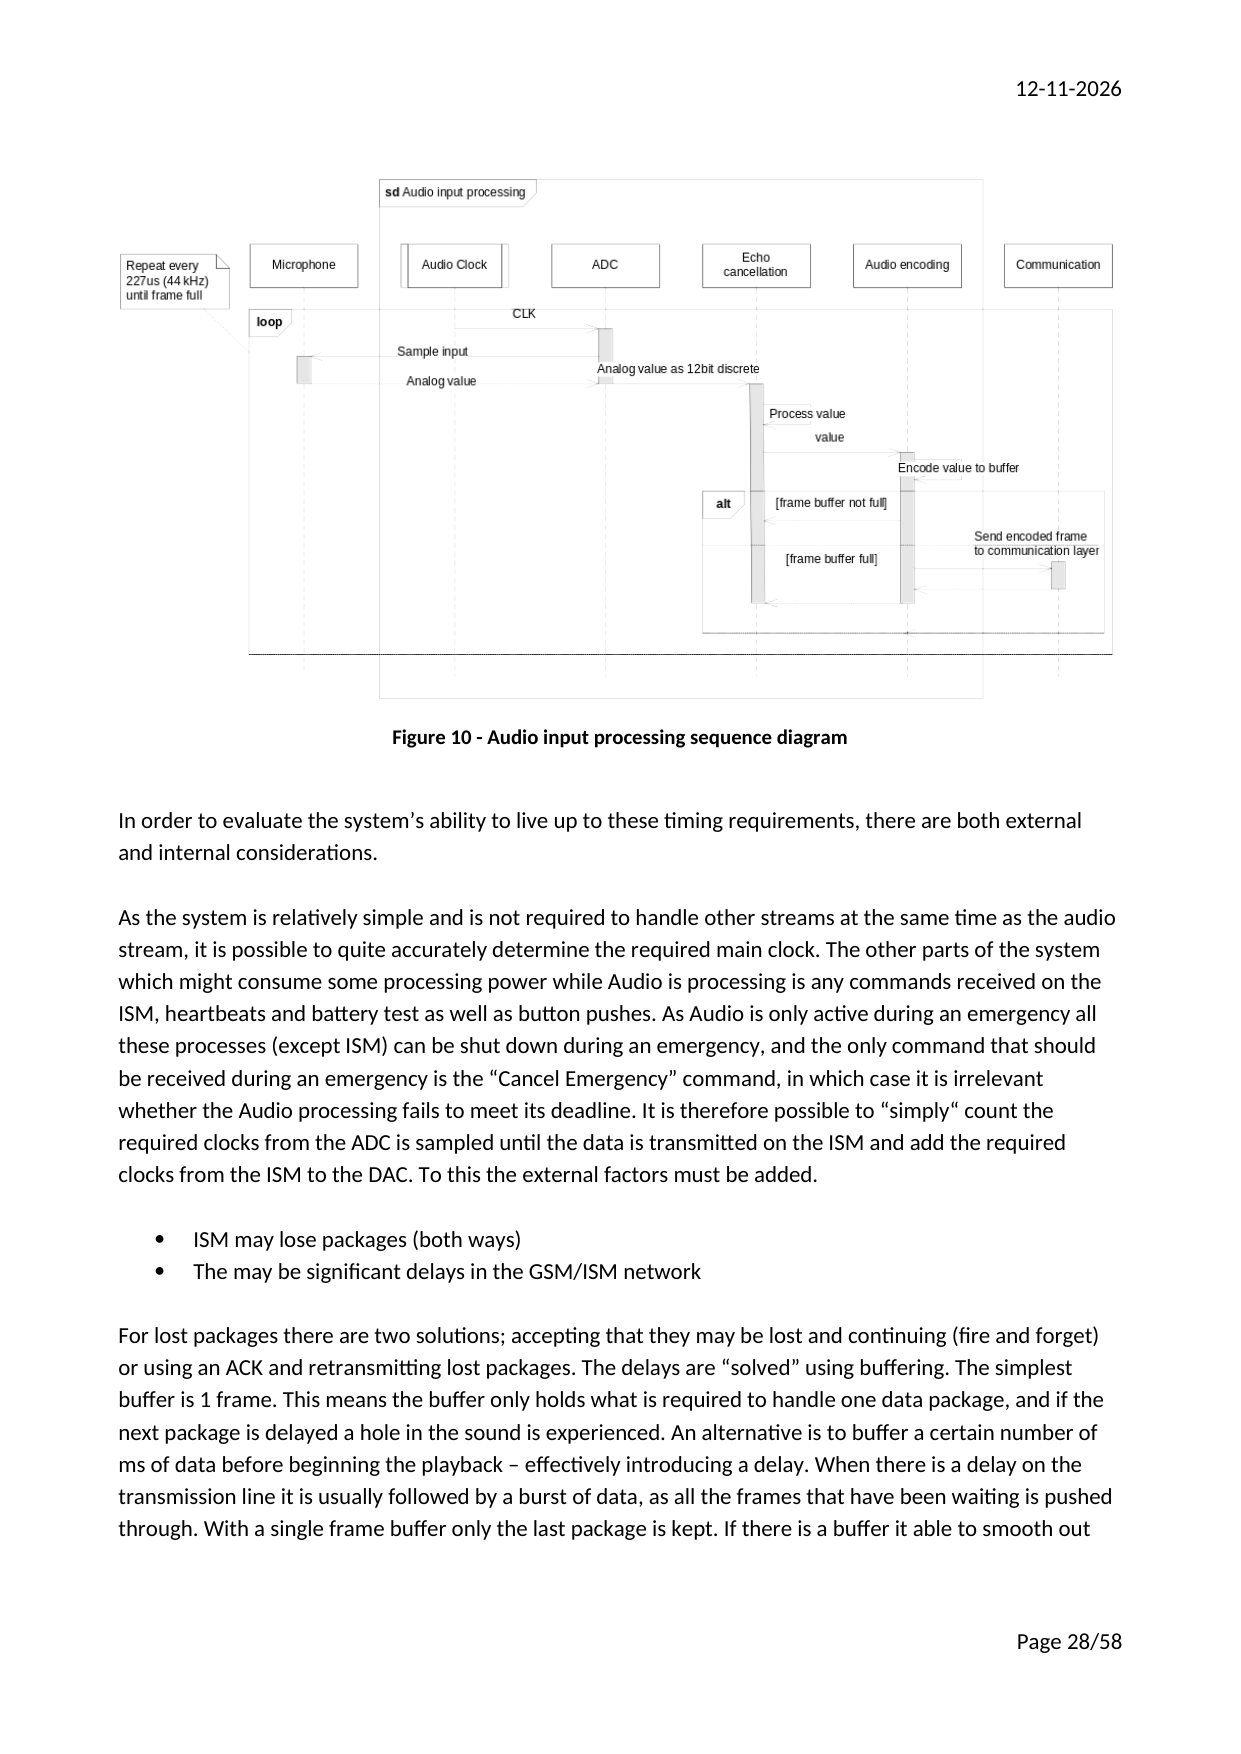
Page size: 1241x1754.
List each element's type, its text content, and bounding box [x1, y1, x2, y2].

text Figure 10 - Audio input processing sequence diagram [118, 724, 1122, 749]
list The may be significant delays in the GSM/ISM network [156, 1257, 1122, 1285]
text In order to evaluate the system’s ability to live up to these timing requirements, there are both external and internal considerations. [118, 806, 1122, 866]
list ISM may lose packages (both ways) [156, 1225, 1122, 1253]
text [118, 1321, 1122, 1542]
text As the system is relatively simple and is not required to handle other streams at the same time as the audio stream, it is possible to quite accurately determine the required main clock. The other parts of the system which might consume some processing power while Audio is processing is any commands received on the ISM, heartbeats and battery test as well as button pushes. As Audio is only active during an emergency all these processes (except ISM) can be shut down during an emergency, and the only command that should be received during an emergency is the “Cancel Emergency” command, in which case it is irrelevant whether the Audio processing fails to meet its deadline. It is therefore possible to “simply“ count the required clocks from the ADC is sampled until the data is transmitted on the ISM and add the required clocks from the ISM to the DAC. To this the external factors must be added. [118, 903, 1122, 1188]
